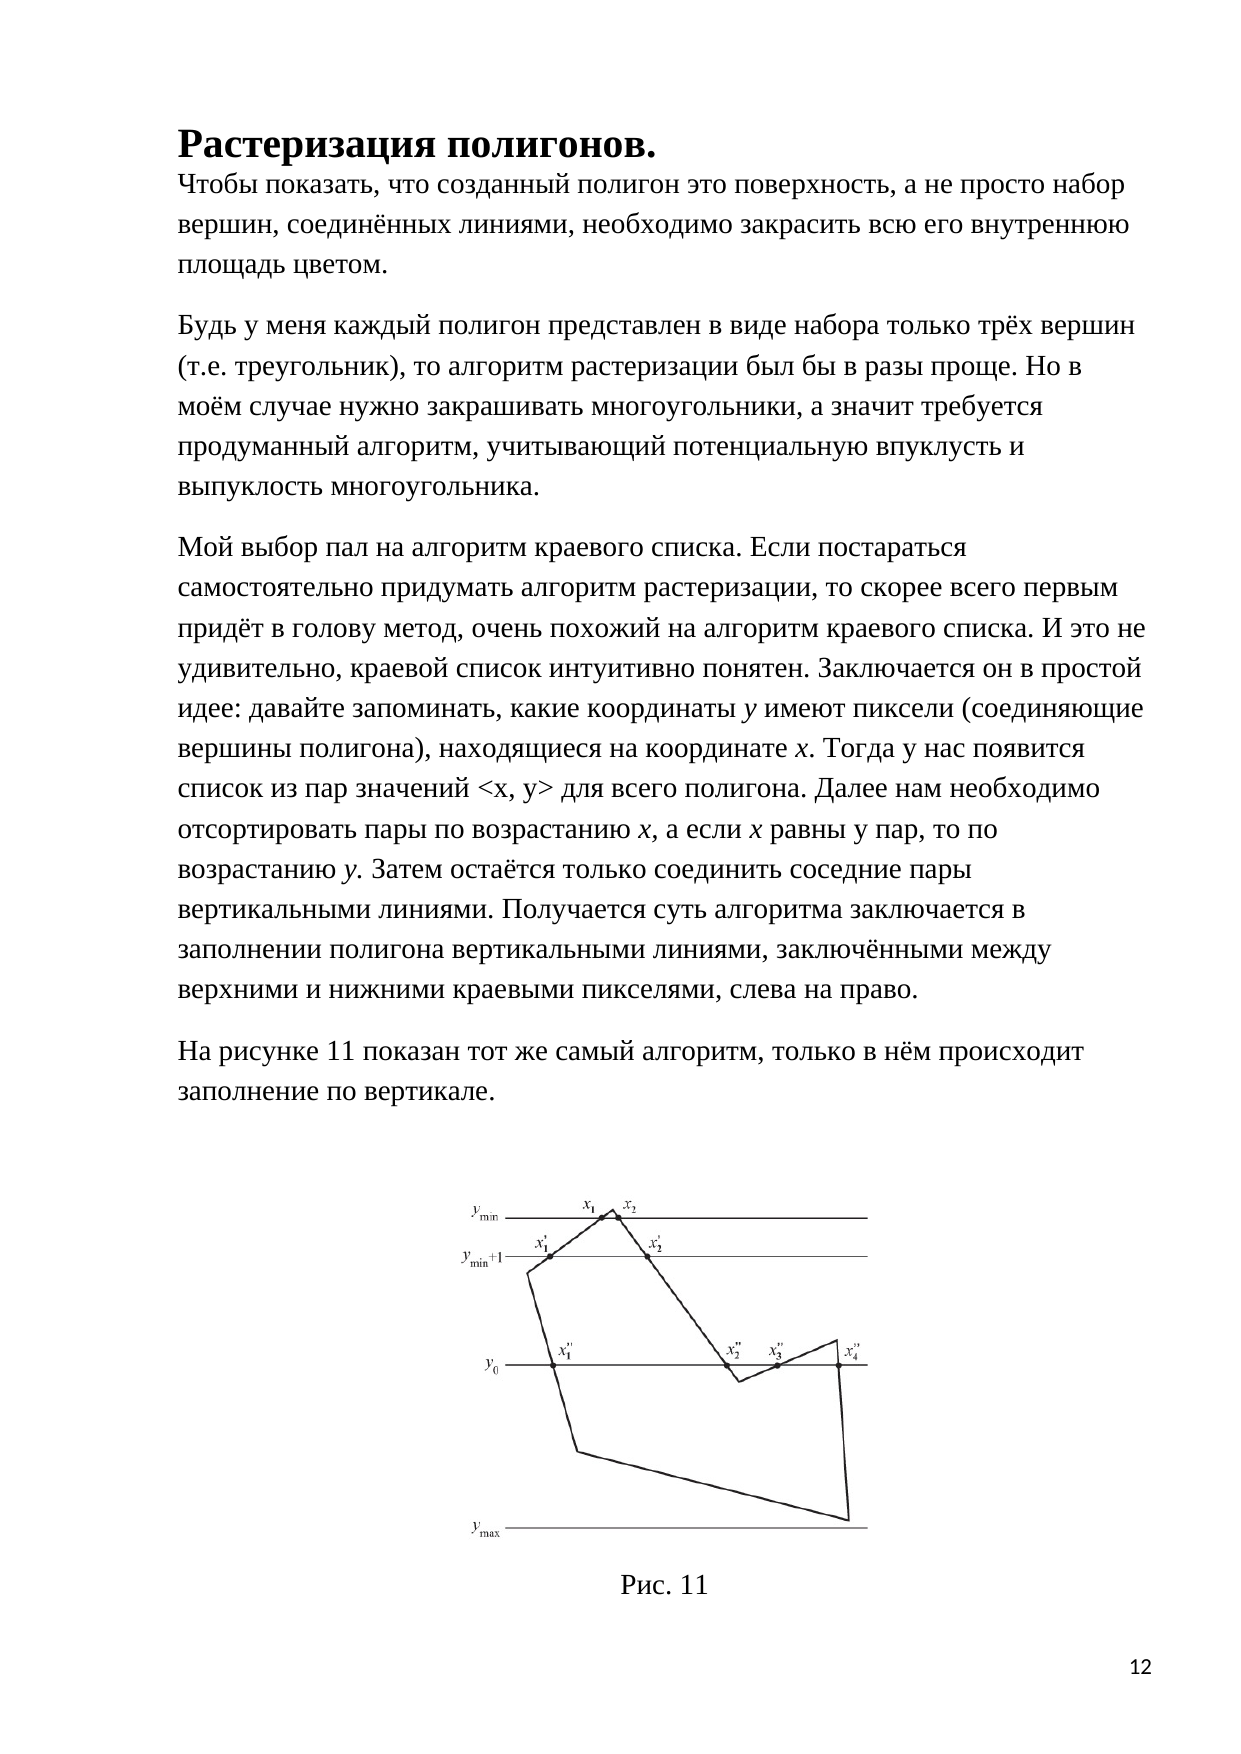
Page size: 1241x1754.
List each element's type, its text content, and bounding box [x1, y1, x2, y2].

picture [461, 1195, 868, 1540]
text Растеризация полигонов. [177, 118, 1152, 166]
text Чтобы показать, что созданный полигон это поверхность, а не просто набор вершин, соединённых линиями, необходимо закрасить всю его внутреннюю площадь цветом. [177, 166, 1152, 280]
text Рис. 11 [177, 1567, 1152, 1600]
text На рисунке 11 показан тот же самый алгоритм, только в нём происходит заполнение по вертикале. [177, 1033, 1152, 1106]
text Будь у меня каждый полигон представлен в виде набора только трёх вершин (т.е. треугольник), то алгоритм растеризации был бы в разы проще. Но в моём случае нужно закрашивать многоугольники, а значит требуется продуманный алгоритм, учитывающий потенциальную впуклусть и выпуклость многоугольника. [177, 307, 1152, 502]
text Мой выбор пал на алгоритм краевого списка. Если постараться самостоятельно придумать алгоритм растеризации, то скорее всего первым придёт в голову метод, очень похожий на алгоритм краевого списка. И это не удивительно, краевой список интуитивно понятен. Заключается он в простой идее: давайте запоминать, какие координаты y имеют пиксели (соединяющие вершины полигона), находящиеся на координате x. Тогда у нас появится список из пар значений <x, y> для всего полигона. Далее нам необходимо отсортировать пары по возрастанию x, а если x равны у пар, то по возрастанию y. Затем остаётся только соединить соседние пары вертикальными линиями. Получается суть алгоритма заключается в заполнении полигона вертикальными линиями, заключёнными между верхними и нижними краевыми пикселями, слева на право. [177, 529, 1152, 1005]
